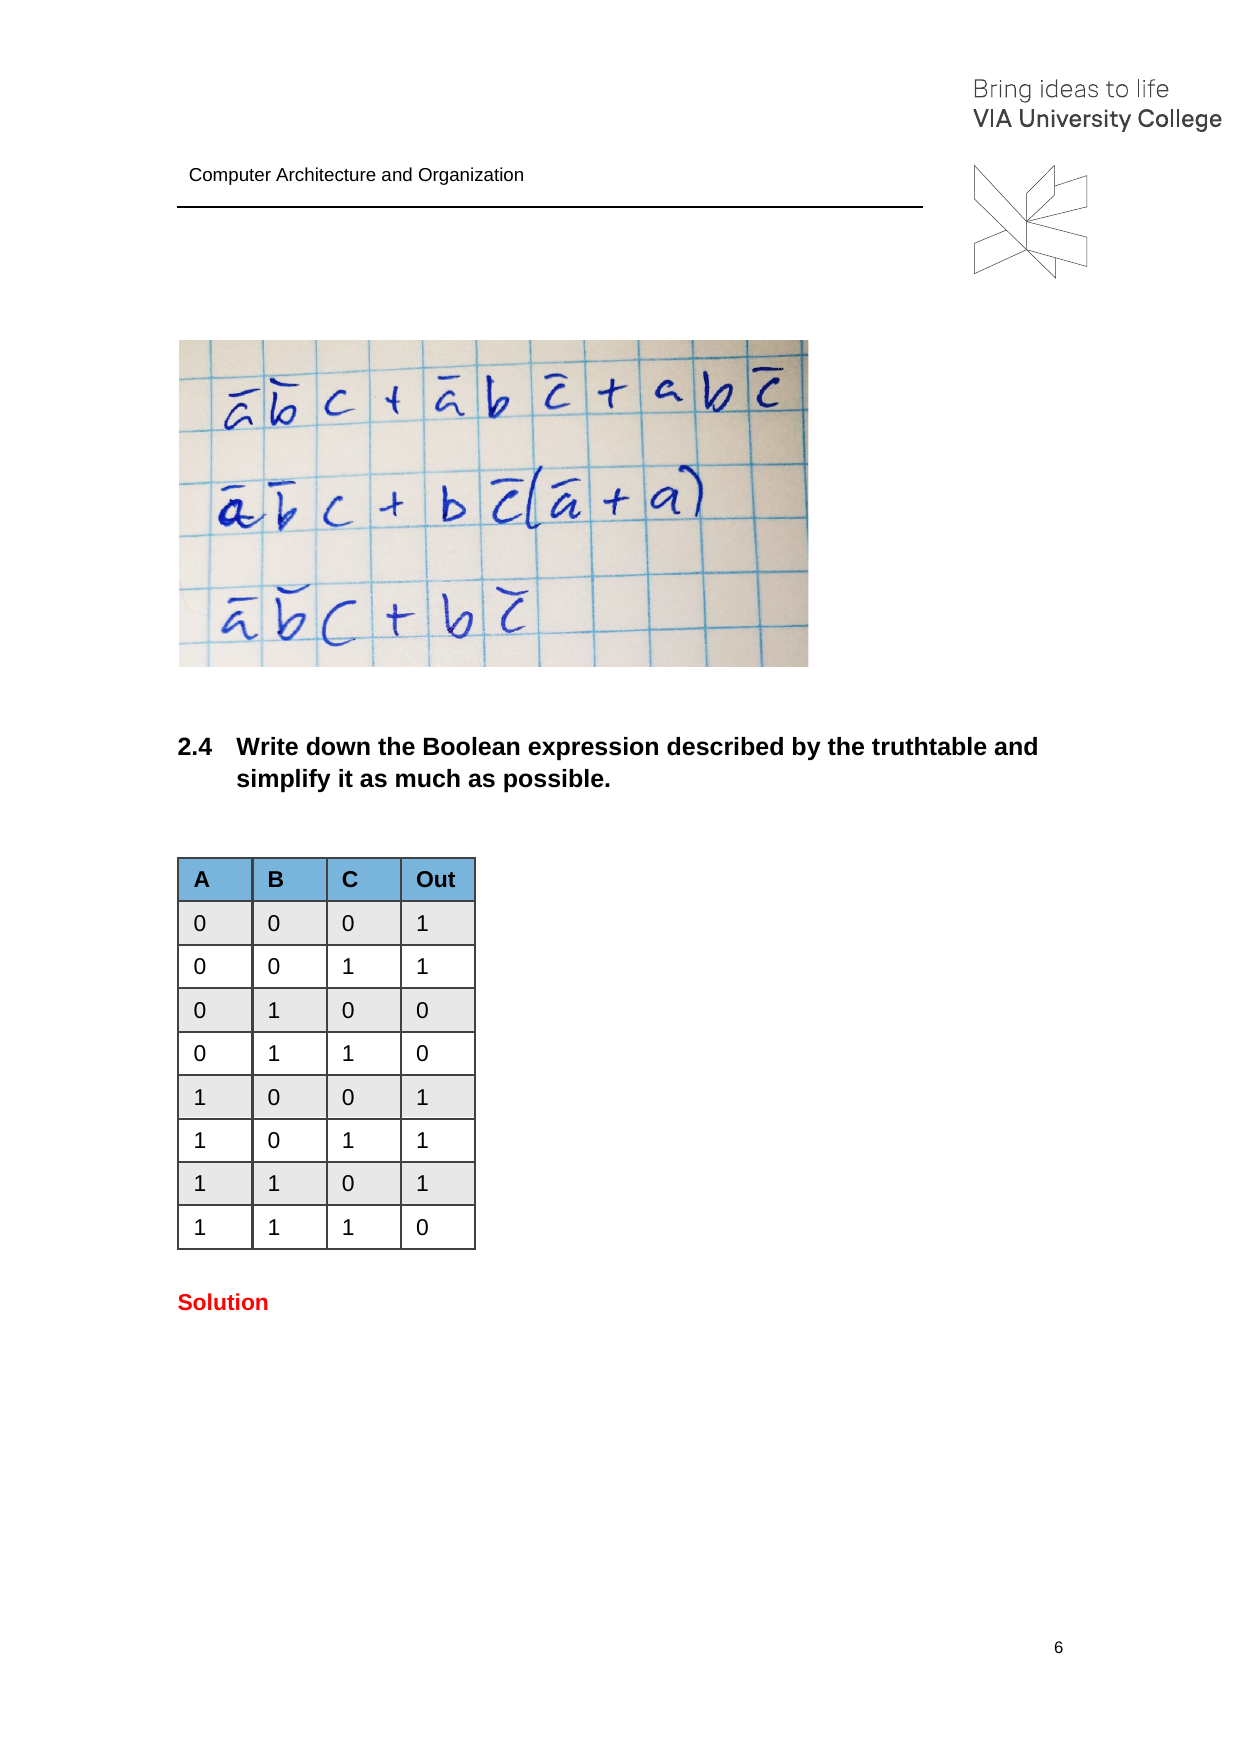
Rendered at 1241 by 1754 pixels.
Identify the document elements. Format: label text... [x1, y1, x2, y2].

table_header Out [402, 859, 474, 900]
table_cell 0 [179, 1033, 251, 1074]
table_cell 0 [254, 1120, 326, 1161]
table_cell 0 [328, 989, 400, 1031]
table_header A [179, 859, 251, 900]
table_cell 1 [254, 1033, 326, 1074]
table_cell 1 [402, 946, 474, 987]
table_header B [254, 859, 326, 900]
table_cell 0 [328, 1076, 400, 1117]
table_cell 1 [402, 902, 474, 944]
table_cell 1 [402, 1120, 474, 1161]
table_cell 0 [402, 1206, 474, 1248]
table_cell 0 [179, 946, 251, 987]
table_header C [328, 859, 400, 900]
table_cell 1 [179, 1163, 251, 1204]
table_cell 1 [179, 1120, 251, 1161]
table_cell 1 [328, 946, 400, 987]
table_cell 1 [328, 1033, 400, 1074]
table_cell 0 [402, 989, 474, 1031]
text Solution [177, 1289, 1063, 1316]
table_cell 1 [402, 1076, 474, 1117]
table_cell 0 [254, 946, 326, 987]
table_cell 1 [254, 1206, 326, 1248]
picture [179, 340, 809, 667]
table_cell 1 [254, 1163, 326, 1204]
table_cell 1 [179, 1206, 251, 1248]
table_cell 1 [179, 1076, 251, 1117]
table_cell 0 [328, 1163, 400, 1204]
table_cell 0 [328, 902, 400, 944]
table_cell 0 [179, 902, 251, 944]
table_cell 0 [254, 1076, 326, 1117]
subtitle Write down the Boolean expression described by the truthtable and simplify it as much as possible. [177, 730, 1063, 792]
table_cell 1 [254, 989, 326, 1031]
table_cell 0 [254, 902, 326, 944]
table_cell 1 [328, 1120, 400, 1161]
table_cell 1 [328, 1206, 400, 1248]
table_cell 1 [402, 1163, 474, 1204]
table_cell 0 [402, 1033, 474, 1074]
table_cell 0 [179, 989, 251, 1031]
